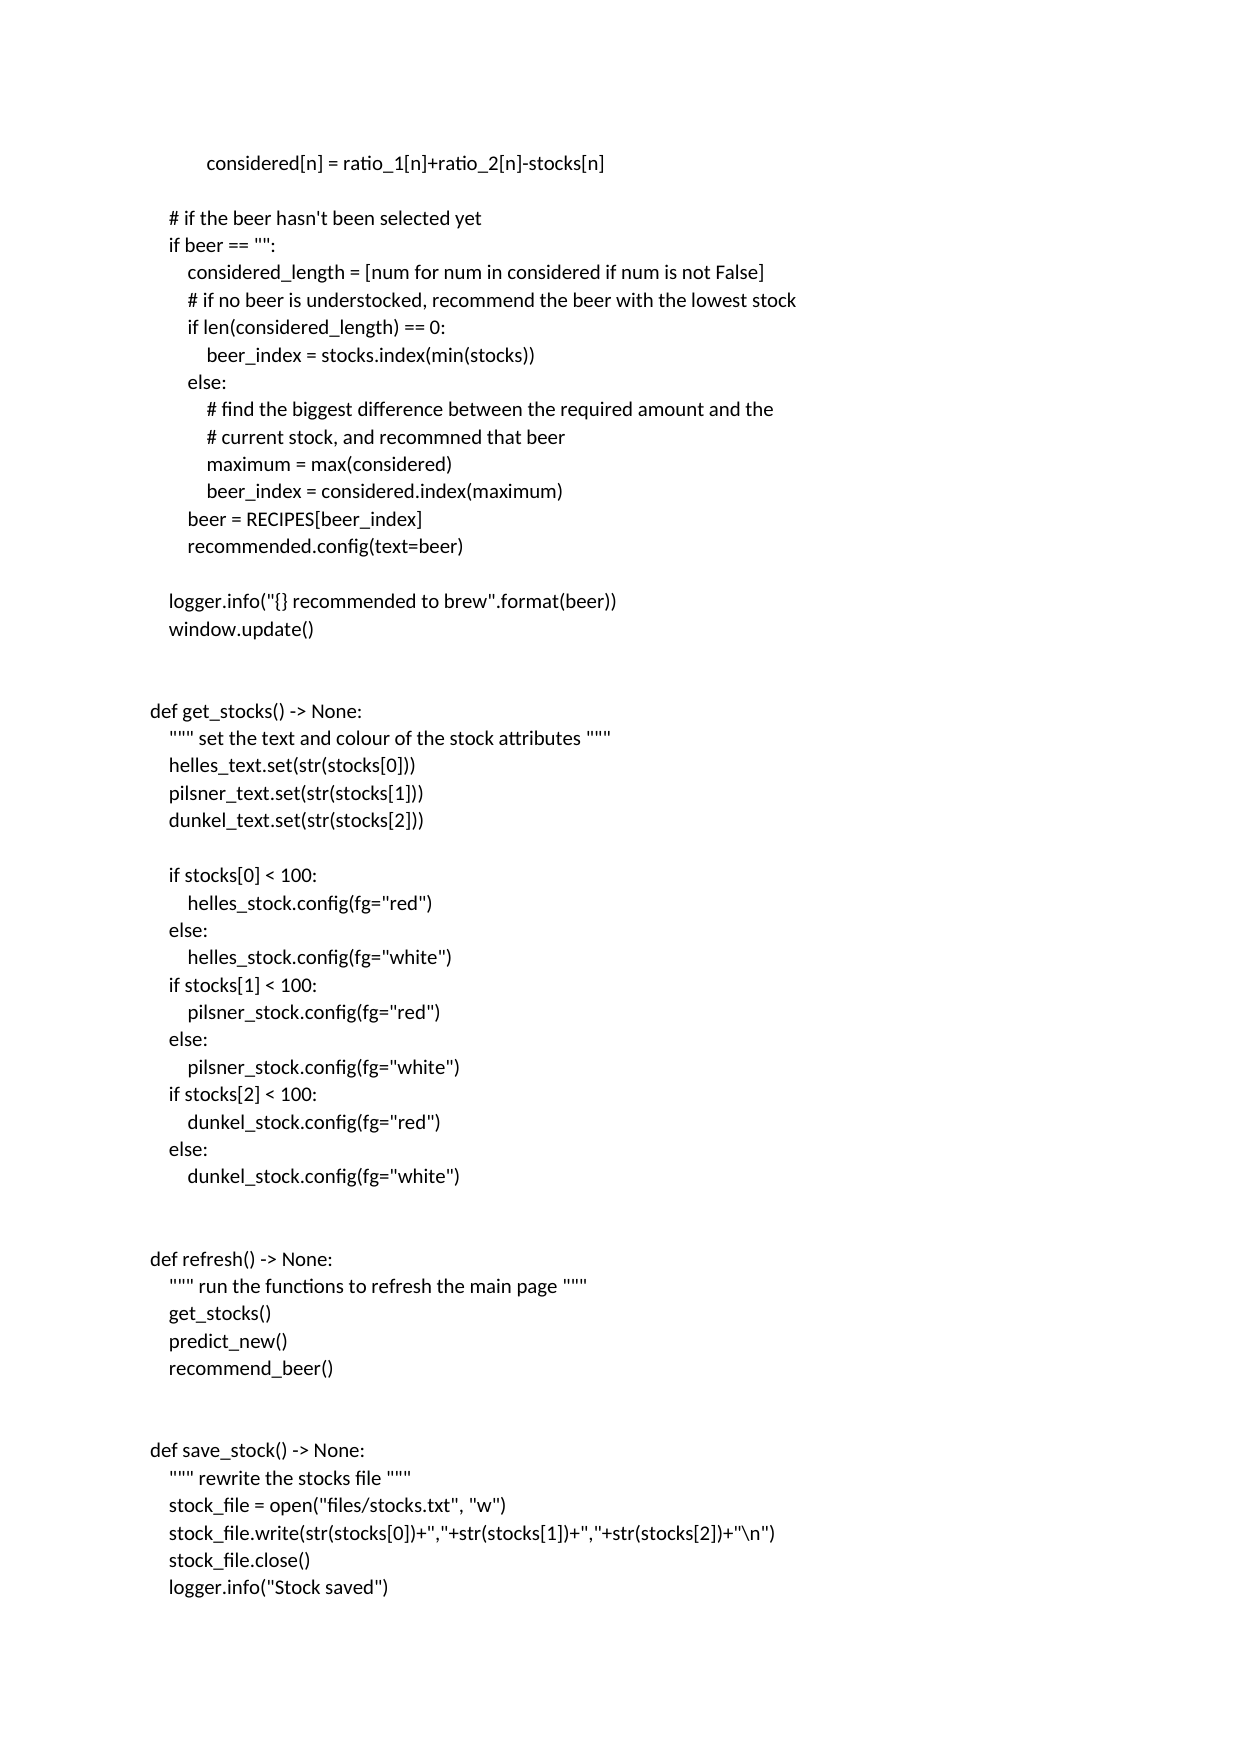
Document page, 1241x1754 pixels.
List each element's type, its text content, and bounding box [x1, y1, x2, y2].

text # if no beer is understocked, recommend the beer with the lowest stock [150, 287, 1090, 312]
text helles_text.set(str(stocks[0])) [150, 753, 1090, 778]
text pilsner_stock.config(fg="white") [150, 1054, 1090, 1079]
text """ set the text and colour of the stock attributes """ [150, 725, 1090, 751]
text beer = RECIPES[beer_index] [150, 506, 1090, 532]
text # if the beer hasn't been selected yet [150, 205, 1090, 230]
text helles_stock.config(fg="red") [150, 890, 1090, 915]
text window.update() [150, 616, 1090, 641]
text """ rewrite the stocks file """ [150, 1465, 1090, 1490]
text pilsner_stock.config(fg="red") [150, 999, 1090, 1025]
text stock_file = open("files/stocks.txt", "w") [150, 1492, 1090, 1518]
text beer_index = stocks.index(min(stocks)) [150, 342, 1090, 367]
text helles_stock.config(fg="white") [150, 944, 1090, 970]
text dunkel_stock.config(fg="white") [150, 1164, 1090, 1189]
text def save_stock() -> None: [150, 1438, 1090, 1463]
text stock_file.close() [150, 1547, 1090, 1573]
text def refresh() -> None: [150, 1246, 1090, 1271]
text else: [150, 369, 1090, 394]
text def get_stocks() -> None: [150, 698, 1090, 723]
text logger.info("{} recommended to brew".format(beer)) [150, 588, 1090, 614]
text get_stocks() [150, 1301, 1090, 1326]
text considered[n] = ratio_1[n]+ratio_2[n]-stocks[n] [150, 150, 1090, 175]
text recommended.config(text=beer) [150, 533, 1090, 559]
text predict_new() [150, 1328, 1090, 1353]
text else: [150, 917, 1090, 942]
text # current stock, and recommned that beer [150, 424, 1090, 449]
text dunkel_stock.config(fg="red") [150, 1109, 1090, 1134]
text """ run the functions to refresh the main page """ [150, 1273, 1090, 1299]
text stock_file.write(str(stocks[0])+","+str(stocks[1])+","+str(stocks[2])+"\n") [150, 1520, 1090, 1545]
text logger.info("Stock saved") [150, 1574, 1090, 1600]
text maximum = max(considered) [150, 451, 1090, 477]
text else: [150, 1027, 1090, 1052]
text recommend_beer() [150, 1355, 1090, 1381]
text if beer == "": [150, 232, 1090, 258]
text if stocks[0] < 100: [150, 862, 1090, 888]
text considered_length = [num for num in considered if num is not False] [150, 259, 1090, 285]
text # find the biggest difference between the required amount and the [150, 397, 1090, 422]
text dunkel_text.set(str(stocks[2])) [150, 807, 1090, 833]
text if stocks[1] < 100: [150, 972, 1090, 997]
text else: [150, 1136, 1090, 1162]
text pilsner_text.set(str(stocks[1])) [150, 780, 1090, 806]
text if len(considered_length) == 0: [150, 314, 1090, 340]
text if stocks[2] < 100: [150, 1081, 1090, 1107]
text beer_index = considered.index(maximum) [150, 479, 1090, 504]
